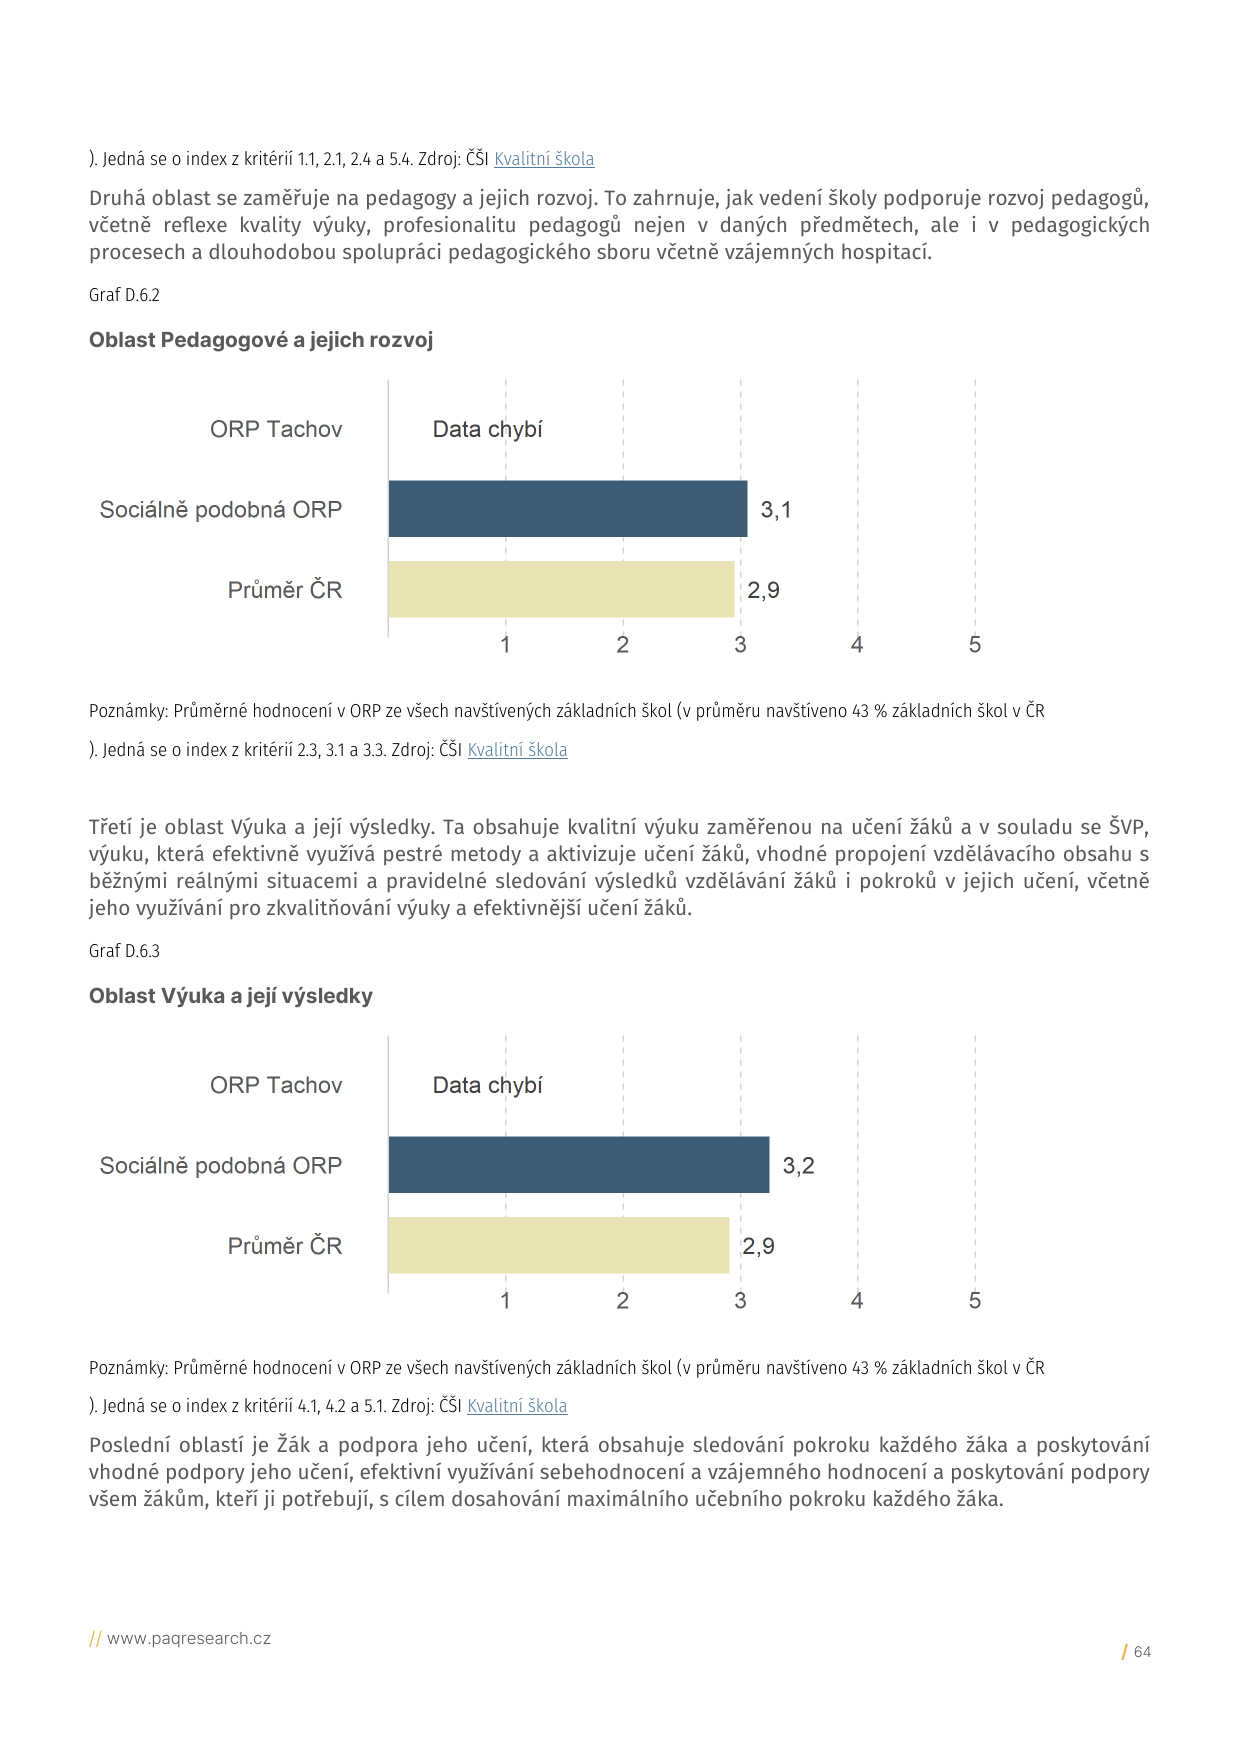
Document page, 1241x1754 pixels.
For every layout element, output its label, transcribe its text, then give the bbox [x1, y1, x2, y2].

text Graf D.6.2 [89, 284, 1152, 306]
text Graf D.6.3 [89, 940, 1152, 962]
text Oblast Pedagogové a jejich rozvoj [89, 322, 1152, 352]
text ). Jedná se o index z kritérií 4.1, 4.2 a 5.1. Zdroj: ČŠI Kvalitní škola [89, 1395, 1152, 1417]
text ). Jedná se o index z kritérií 1.1, 2.1, 2.4 a 5.4. Zdroj: ČŠI Kvalitní škola [89, 148, 1152, 170]
text Poznámky: Průměrné hodnocení v ORP ze všech navštívených základních škol (v průměru navštíveno 43 % základních škol v ČR [89, 1357, 1152, 1379]
text Poslední oblastí je Žák a podpora jeho učení, která obsahuje sledování pokroku každého žáka a poskytování vhodné podpory jeho učení, efektivní využívání sebehodnocení a vzájemného hodnocení a poskytování podpory všem žákům, kteří ji potřebují, s cílem dosahování maximálního učebního pokroku každého žáka. [89, 1433, 1152, 1512]
text Poznámky: Průměrné hodnocení v ORP ze všech navštívených základních škol (v průměru navštíveno 43 % základních škol v ČR [89, 700, 1152, 723]
text Druhá oblast se zaměřuje na pedagogy a jejich rozvoj. To zahrnuje, jak vedení školy podporuje rozvoj pedagogů, včetně reflexe kvality výuky, profesionalitu pedagogů nejen v daných předmětech, ale i v pedagogických procesech a dlouhodobou spolupráci pedagogického sboru včetně vzájemných hospitací. [89, 186, 1152, 265]
text Třetí je oblast Výuka a její výsledky. Ta obsahuje kvalitní výuku zaměřenou na učení žáků a v souladu se ŠVP, výuku, která efektivně využívá pestré metody a aktivizuje učení žáků, vhodné propojení vzdělávacího obsahu s běžnými reálnými situacemi a pravidelné sledování výsledků vzdělávání žáků i pokroků v jejich učení, včetně jeho využívání pro zkvalitňování výuky a efektivnější učení žáků. [89, 815, 1152, 921]
picture [88, 352, 1139, 684]
text ). Jedná se o index z kritérií 2.3, 3.1 a 3.3. Zdroj: ČŠI Kvalitní škola [89, 739, 1152, 761]
picture [88, 1008, 1139, 1340]
text Oblast Výuka a její výsledky [89, 978, 1152, 1008]
